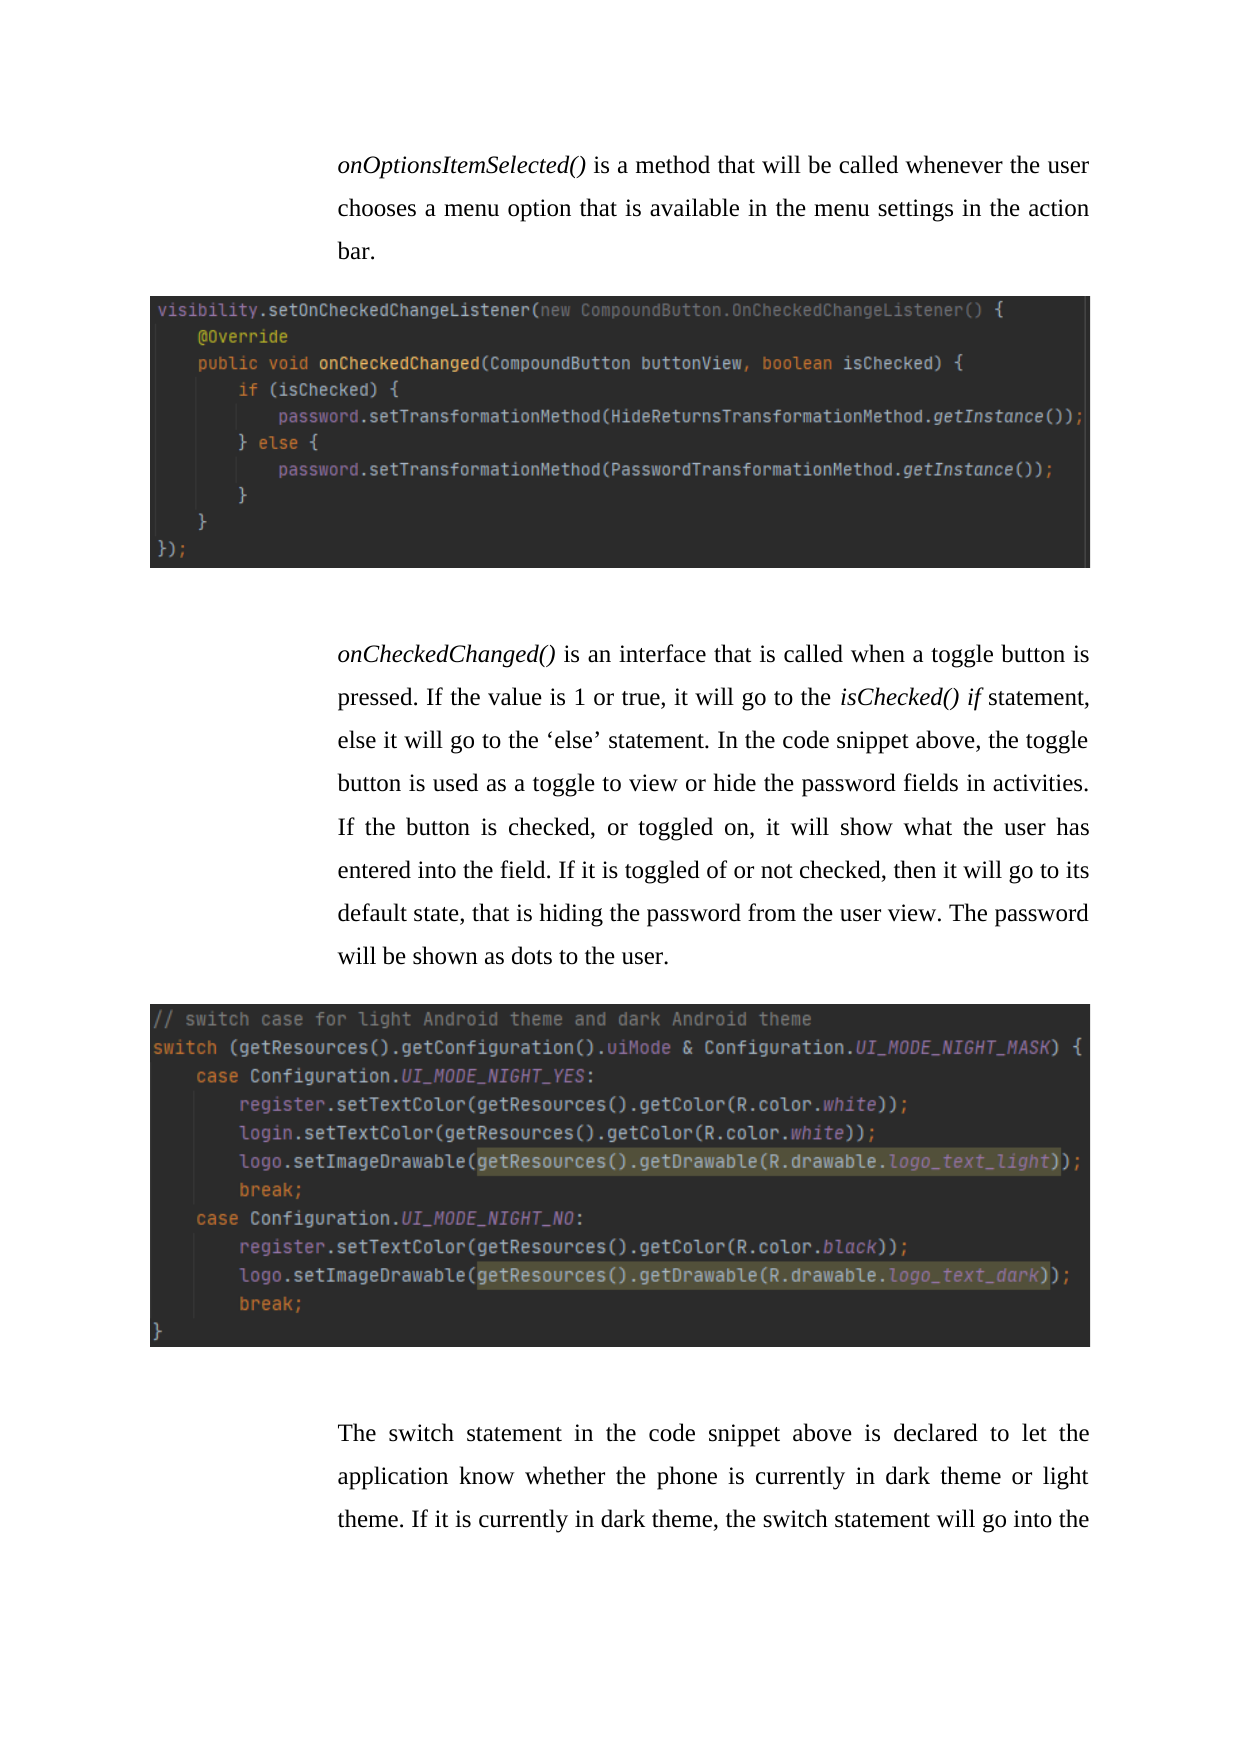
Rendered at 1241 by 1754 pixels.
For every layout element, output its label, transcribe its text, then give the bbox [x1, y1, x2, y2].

list onCheckedChanged() is an interface that is called when a toggle button is pressed. If the value is 1 or true, it will go to the isChecked() if statement, else it will go to the ‘else’ statement. In the code snippet above, the toggle button is used as a toggle to view or hide the password fields in activities. If the button is checked, or toggled on, it will show what the user has entered into the field. If it is toggled of or not checked, then it will go to its default state, that is hiding the password from the user view. The password will be shown as dots to the user. [337, 639, 1090, 970]
picture [150, 1004, 1091, 1347]
picture [150, 296, 1091, 568]
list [337, 1418, 1090, 1533]
list onOptionsItemSelected() is a method that will be called whenever the user chooses a menu option that is available in the menu settings in the action bar. [337, 150, 1090, 265]
